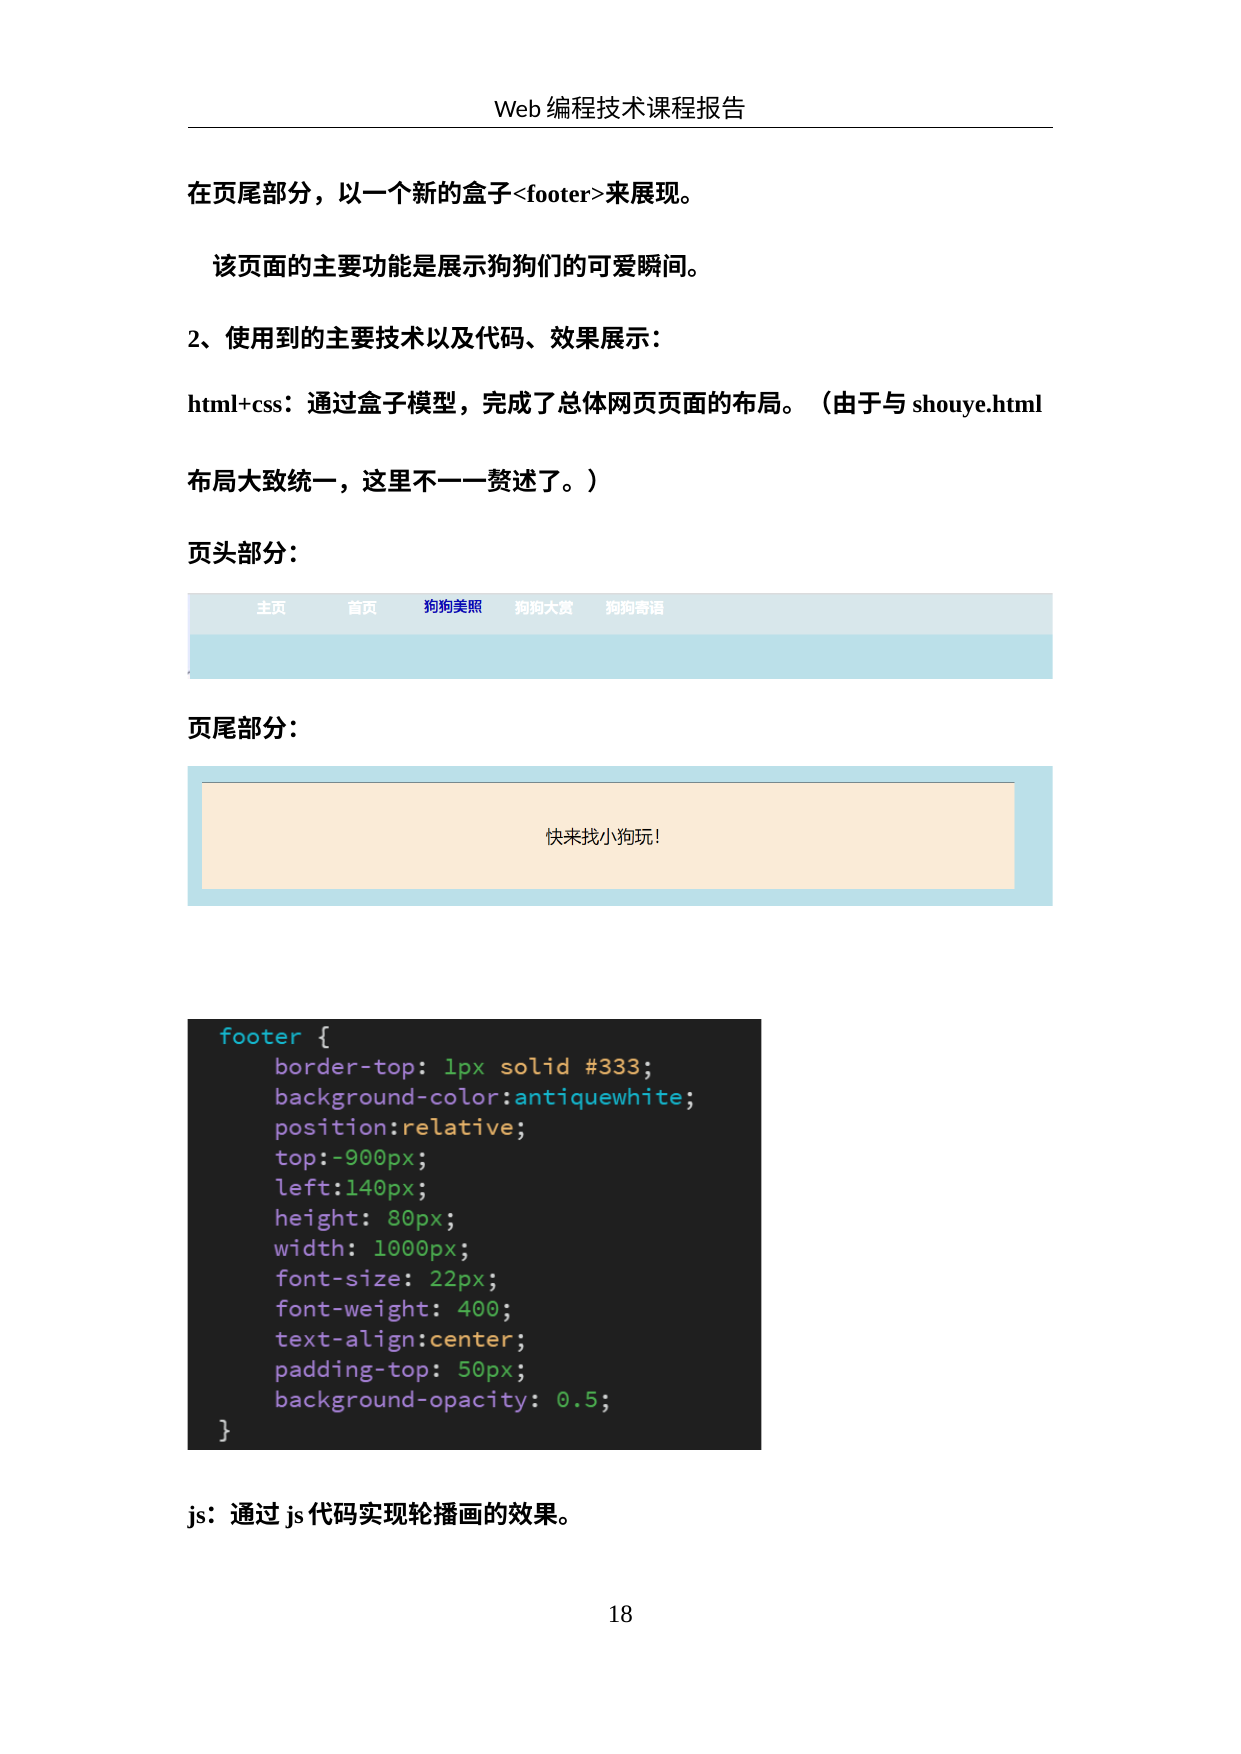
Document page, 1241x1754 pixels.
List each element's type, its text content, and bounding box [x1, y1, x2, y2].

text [187, 159, 1053, 224]
text 页头部分： [187, 519, 1053, 584]
picture [187, 766, 1053, 906]
picture [187, 591, 1053, 679]
text 该页面的主要功能是展示狗狗们的可爱瞬间。 [187, 232, 1053, 297]
text 页尾部分： [187, 694, 1053, 759]
picture [187, 1019, 762, 1450]
text 2、使用到的主要技术以及代码、效果展示： [187, 304, 1053, 369]
text html+css：通过盒子模型，完成了总体网页页面的布局。（由于与shouye.html布局大致统一，这里不一一赘述了。） [187, 369, 1053, 512]
text js：通过js代码实现轮播画的效果。 [187, 1480, 1053, 1545]
